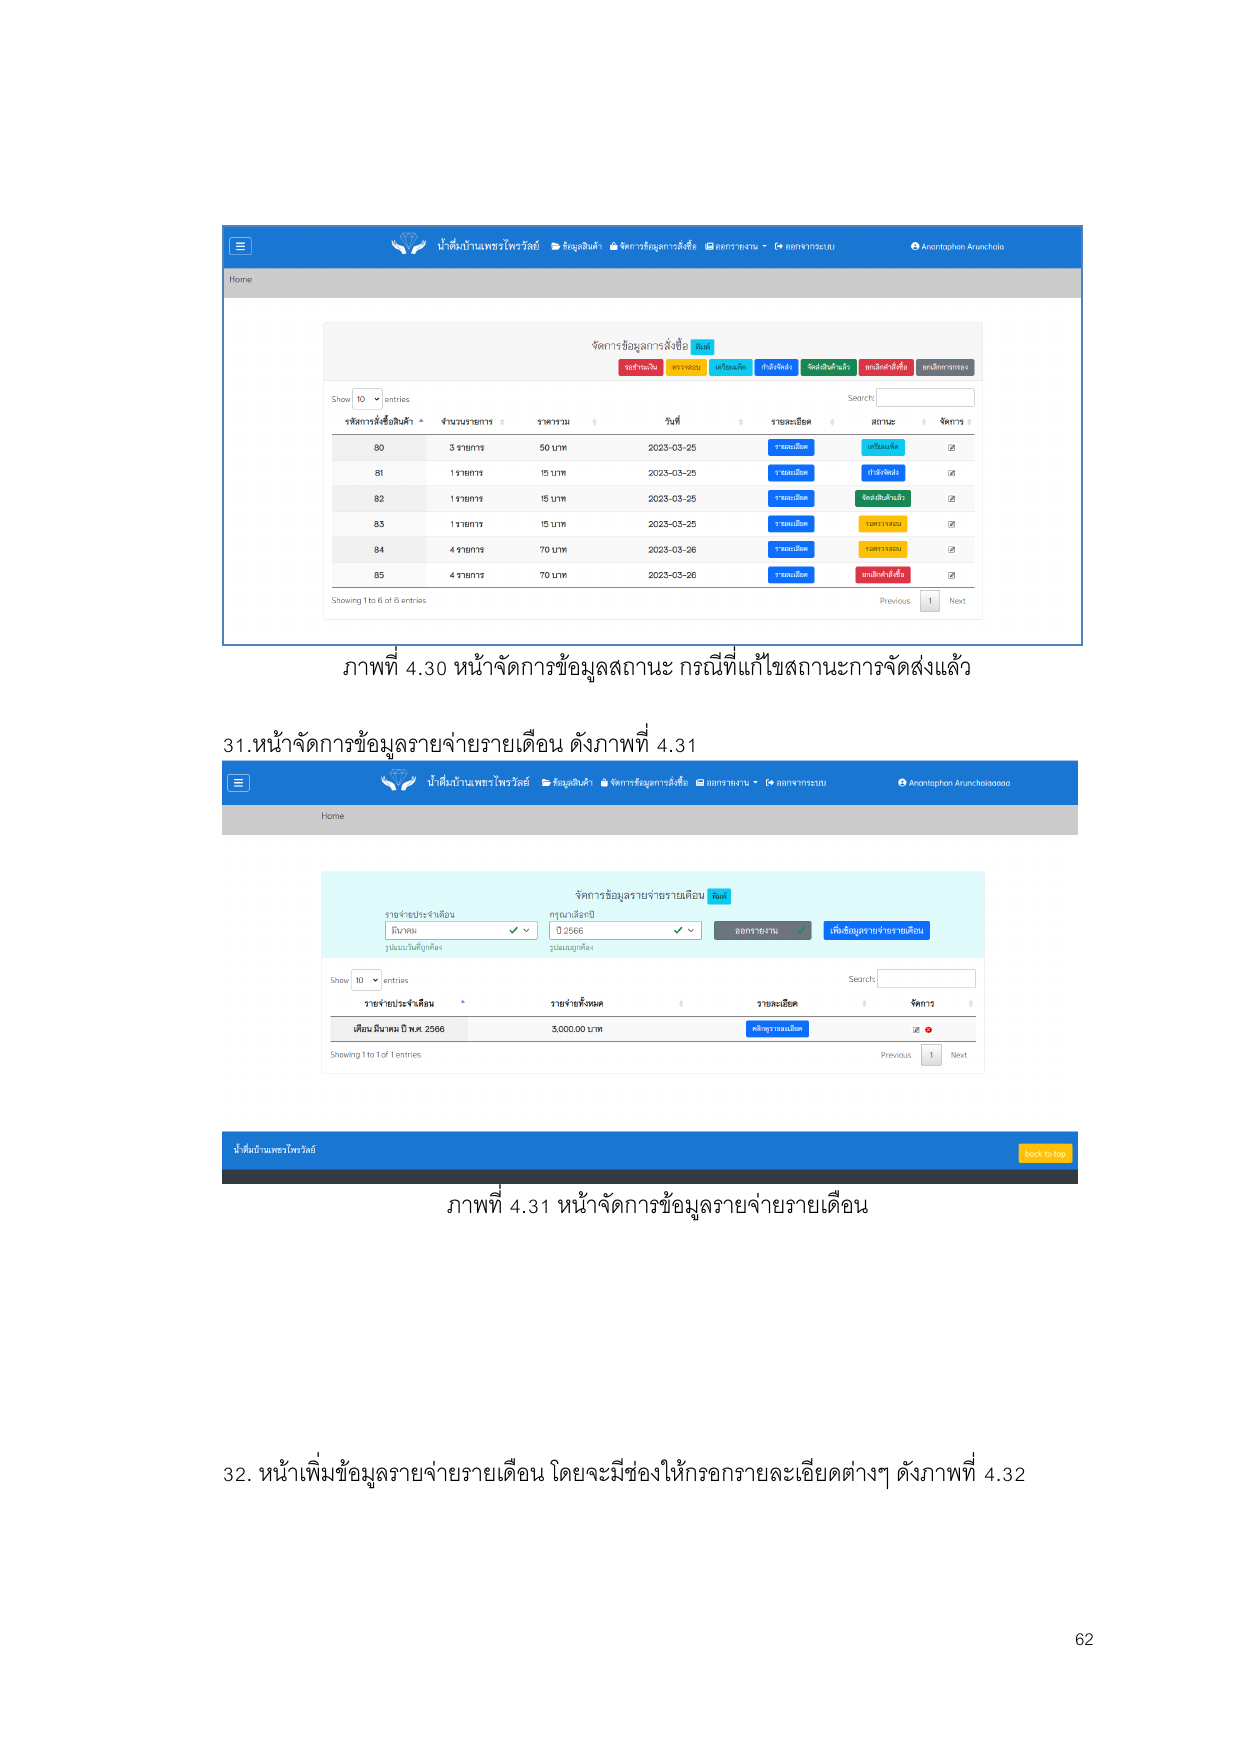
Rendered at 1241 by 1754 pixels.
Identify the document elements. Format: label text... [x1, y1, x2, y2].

text ภาพที่ 4.31 หน้าจัดการข้อมูลรายจ่ายรายเดือน [222, 1184, 1093, 1222]
text 32. หน้าเพิ่มข้อมูลรายจ่ายรายเดือน โดยจะมีช่องให้กรอกรายละเอียดต่างๆ ดังภาพที่ 4.32 [222, 1452, 1093, 1490]
picture [224, 227, 1081, 644]
text ภาพที่ 4.30 หน้าจัดการข้อมูลสถานะ กรณีที่แก้ไขสถานะการจัดส่งแล้ว [222, 646, 1093, 684]
text 31.หน้าจัดการข้อมูลรายจ่ายรายเดือน ดังภาพที่ 4.31 [222, 722, 1093, 761]
picture [222, 760, 1078, 1184]
